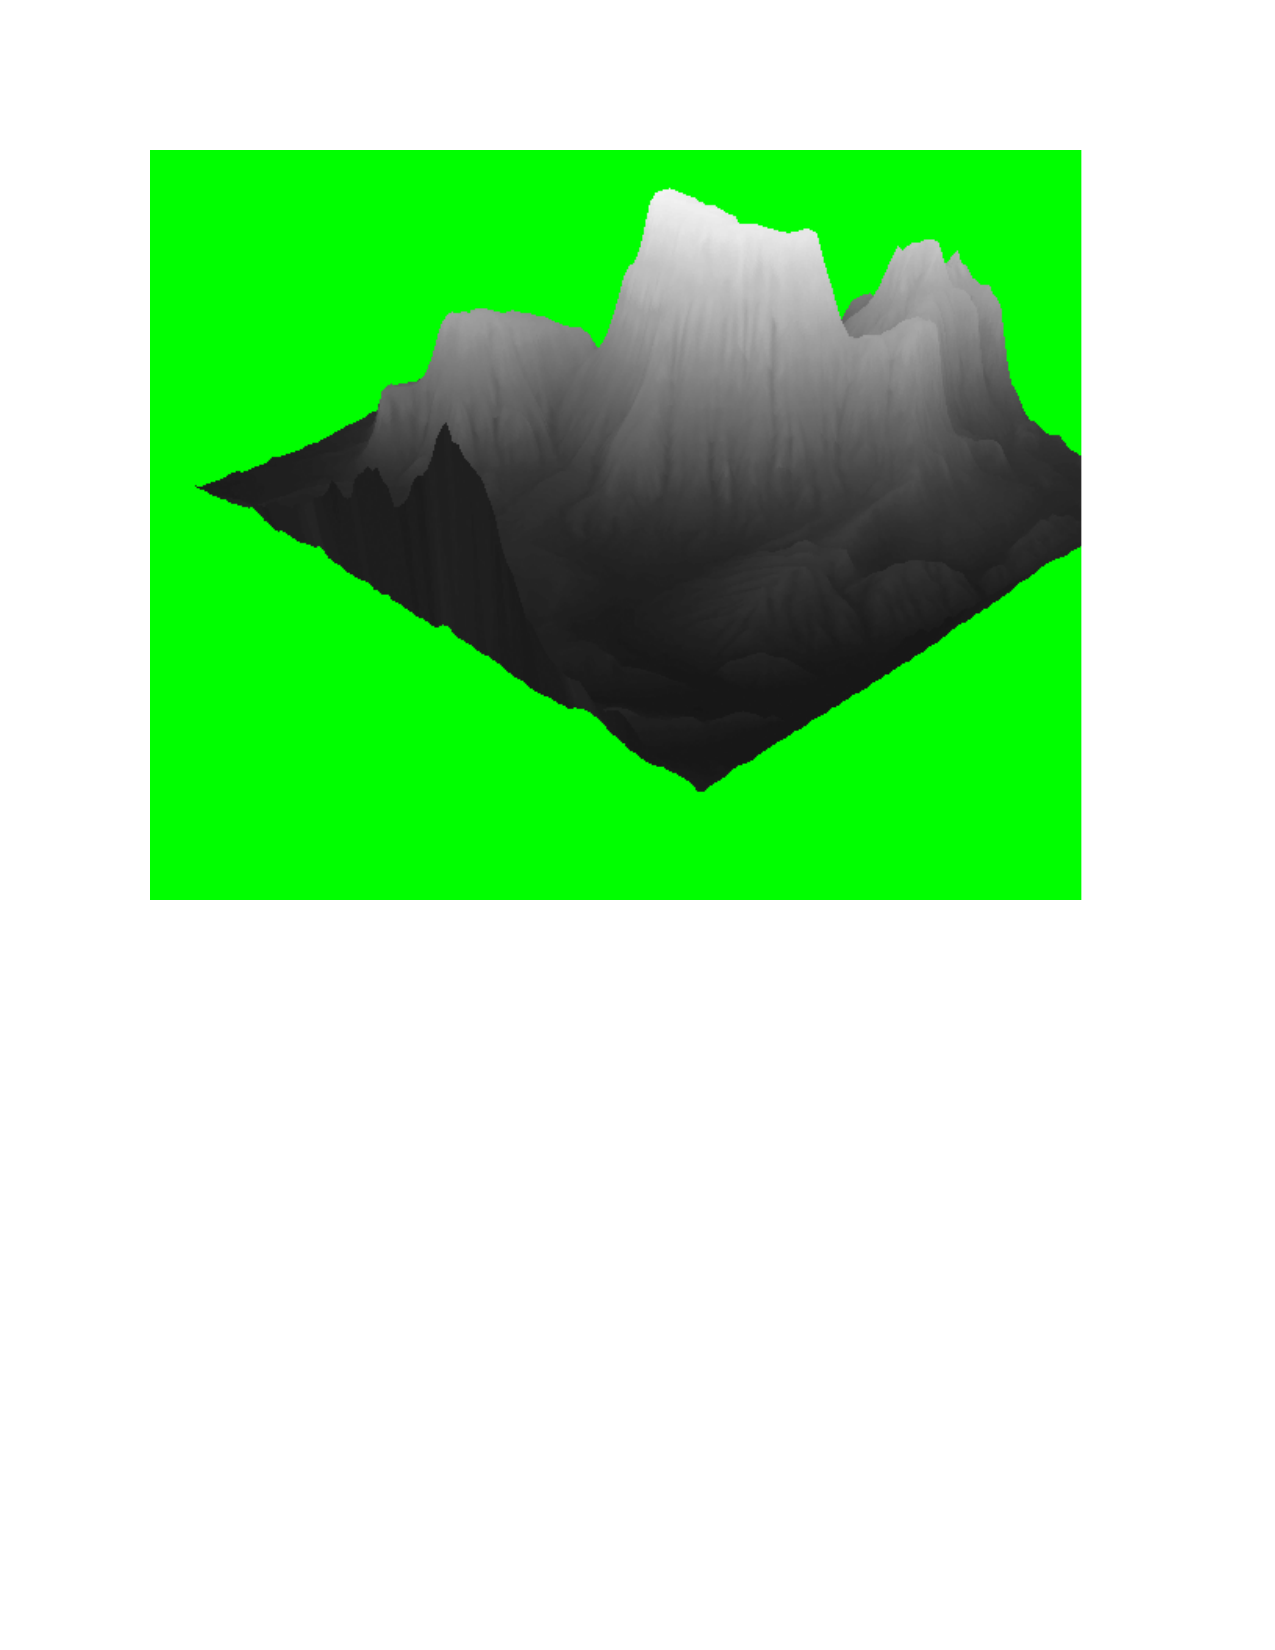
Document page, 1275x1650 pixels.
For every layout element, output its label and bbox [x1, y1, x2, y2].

picture [150, 150, 1082, 900]
